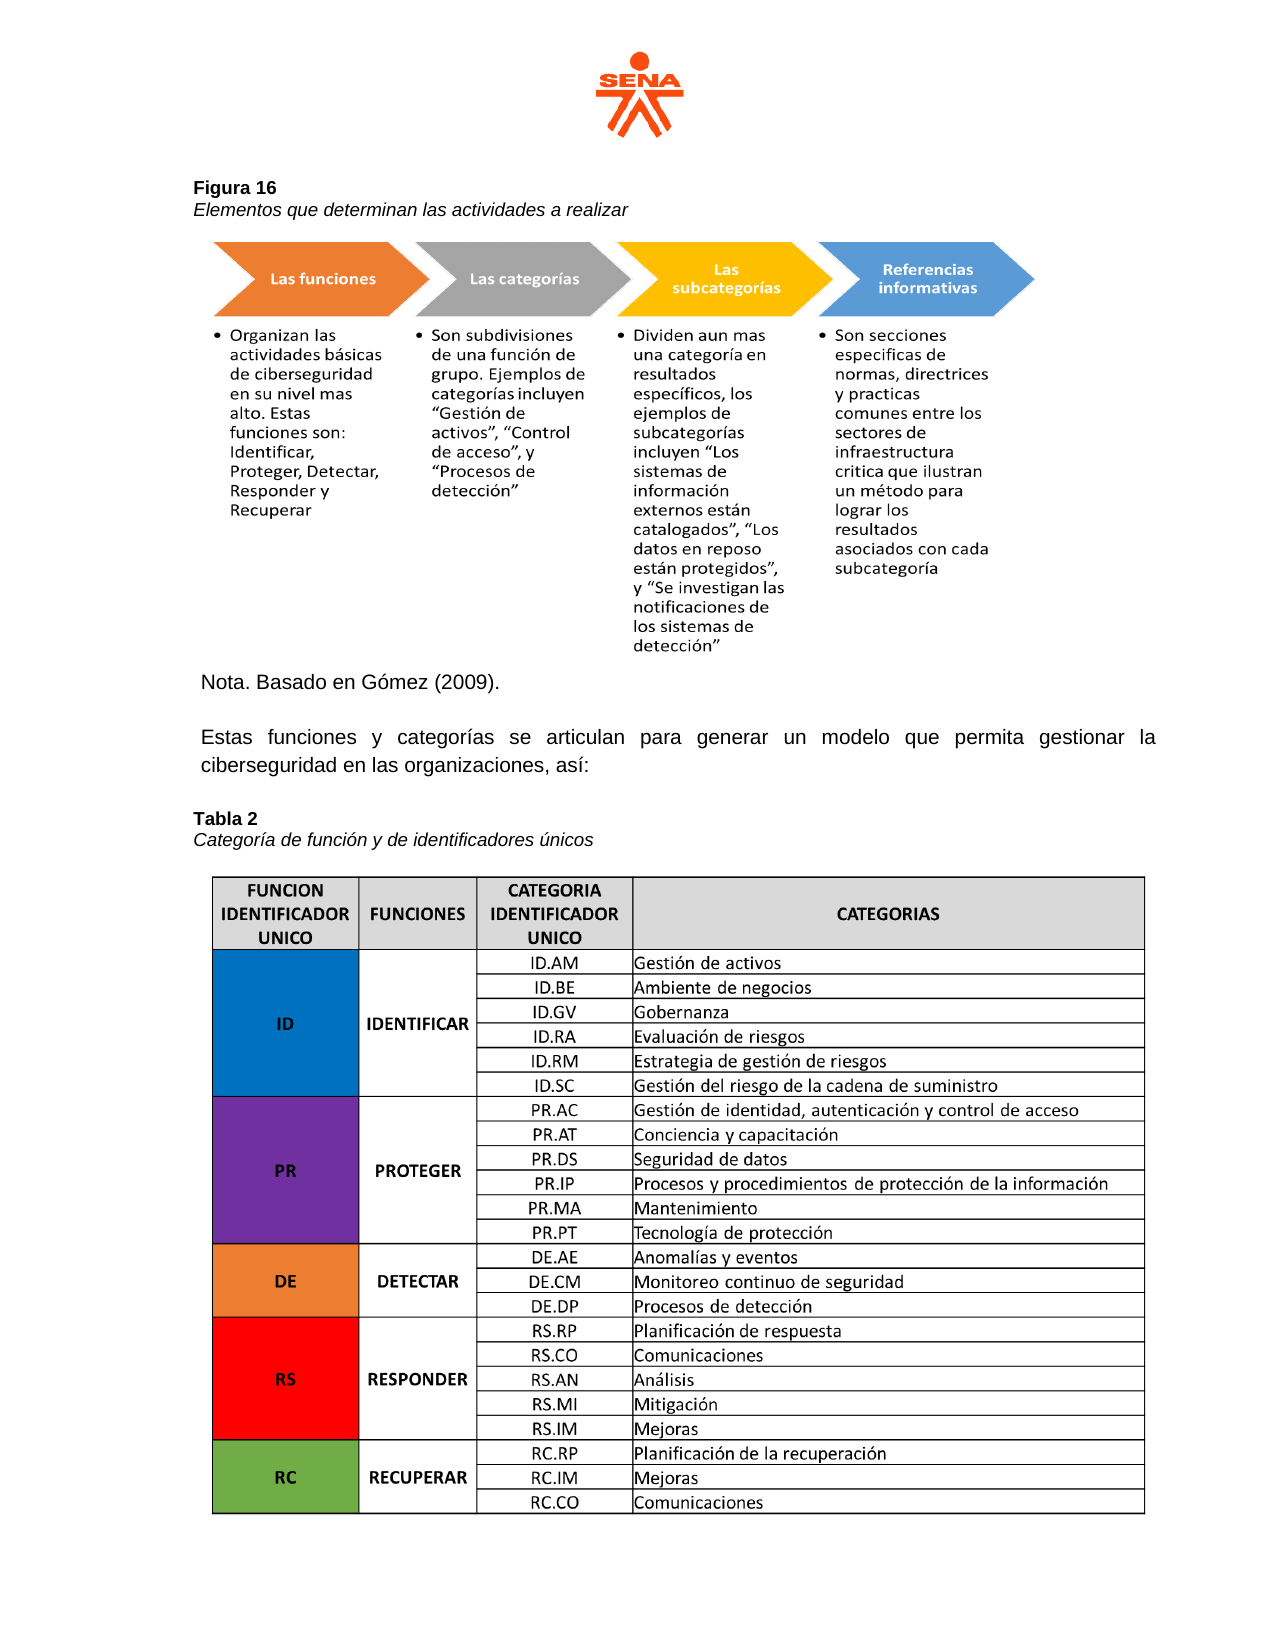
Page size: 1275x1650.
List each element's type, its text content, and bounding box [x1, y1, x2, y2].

text Elementos que determinan las actividades a realizar [118, 199, 1157, 220]
picture [211, 871, 1146, 1526]
picture [585, 48, 690, 142]
text Estas funciones y categorías se articulan para generar un modelo que permita gestionar la ciberseguridad en las organizaciones, así: [201, 725, 1157, 776]
picture [200, 241, 1035, 667]
text Tabla 2 [118, 807, 1157, 829]
text Categoría de función y de identificadores únicos [118, 829, 1157, 851]
text Nota. Basado en Gómez (2009). [201, 670, 1157, 694]
text Figura 16 [118, 177, 1157, 199]
